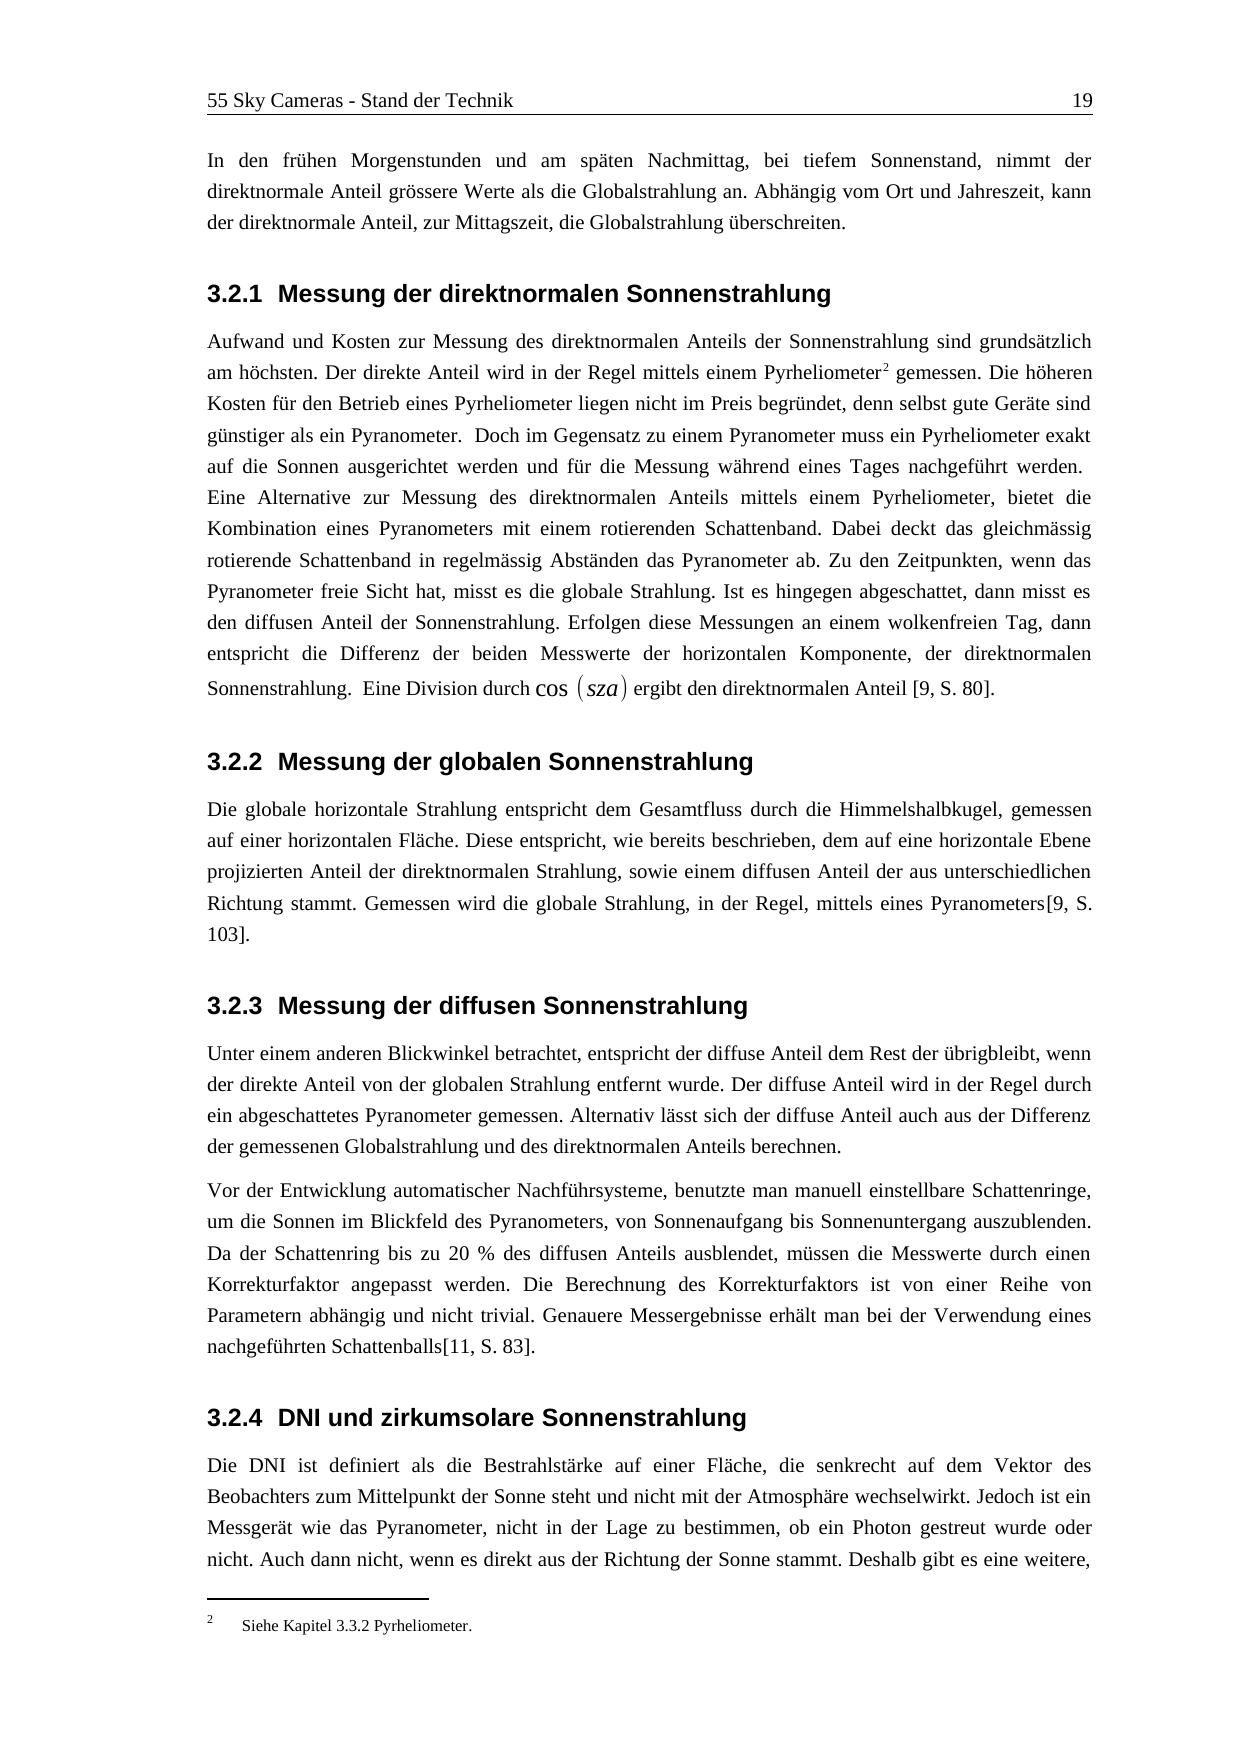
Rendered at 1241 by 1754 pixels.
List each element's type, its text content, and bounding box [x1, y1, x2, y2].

text Vor der Entwicklung automatischer Nachführsysteme, benutzte man manuell einstellbare Schattenringe, um die Sonnen im Blickfeld des Pyranometers, von Sonnenaufgang bis Sonnenuntergang auszublenden. Da der Schattenring bis zu 20 % des diffusen Anteils ausblendet, müssen die Messwerte durch einen Korrekturfaktor angepasst werden. Die Berechnung des Korrekturfaktors ist von einer Reihe von Parametern abhängig und nicht trivial. Genauere Messergebnisse erhält man bei der Verwendung eines nachgeführten Schattenballs[11, S. 83]. [207, 1178, 1093, 1358]
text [207, 1453, 1093, 1571]
text Die globale horizontale Strahlung entspricht dem Gesamtfluss durch die Himmelshalbkugel, gemessen auf einer horizontalen Fläche. Diese entspricht, wie bereits beschrieben, dem auf eine horizontale Ebene projizierten Anteil der direktnormalen Strahlung, sowie einem diffusen Anteil der aus unterschiedlichen Richtung stammt. Gemessen wird die globale Strahlung, in der Regel, mittels eines Pyranometers[9, S. 103]. [207, 797, 1093, 946]
text Aufwand und Kosten zur Messung des direktnormalen Anteils der Sonnenstrahlung sind grundsätzlich am höchsten. Der direkte Anteil wird in der Regel mittels einem Pyrheliometer gemessen. Die höheren Kosten für den Betrieb eines Pyrheliometer liegen nicht im Preis begründet, denn selbst gute Geräte sind günstiger als ein Pyranometer. Doch im Gegensatz zu einem Pyranometer muss ein Pyrheliometer exakt auf die Sonnen ausgerichtet werden und für die Messung während eines Tages nachgeführt werden. Eine Alternative zur Messung des direktnormalen Anteils mittels einem Pyrheliometer, bietet die Kombination eines Pyranometers mit einem rotierenden Schattenband. Dabei deckt das gleichmässig rotierende Schattenband in regelmässig Abständen das Pyranometer ab. Zu den Zeitpunkten, wenn das Pyranometer freie Sicht hat, misst es die globale Strahlung. Ist es hingegen abgeschattet, dann misst es den diffusen Anteil der Sonnenstrahlung. Erfolgen diese Messungen an einem wolkenfreien Tag, dann entspricht die Differenz der beiden Messwerte der horizontalen Komponente, der direktnormalen Sonnenstrahlung. Eine Division durch ergibt den direktnormalen Anteil [9, S. 80]. [207, 329, 1093, 702]
subtitle Messung der direktnormalen Sonnenstrahlung [207, 279, 1093, 308]
subtitle Messung der globalen Sonnenstrahlung [207, 747, 1093, 776]
text Unter einem anderen Blickwinkel betrachtet, entspricht der diffuse Anteil dem Rest der übrigbleibt, wenn der direkte Anteil von der globalen Strahlung entfernt wurde. Der diffuse Anteil wird in der Regel durch ein abgeschattetes Pyranometer gemessen. Alternativ lässt sich der diffuse Anteil auch aus der Differenz der gemessenen Globalstrahlung und des direktnormalen Anteils berechnen. [207, 1041, 1093, 1158]
subtitle DNI und zirkumsolare Sonnenstrahlung [207, 1403, 1093, 1432]
subtitle Messung der diffusen Sonnenstrahlung [207, 991, 1093, 1019]
text In den frühen Morgenstunden und am späten Nachmittag, bei tiefem Sonnenstand, nimmt der direktnormale Anteil grössere Werte als die Globalstrahlung an. Abhängig vom Ort und Jahreszeit, kann der direktnormale Anteil, zur Mittagszeit, die Globalstrahlung überschreiten. [207, 148, 1093, 234]
